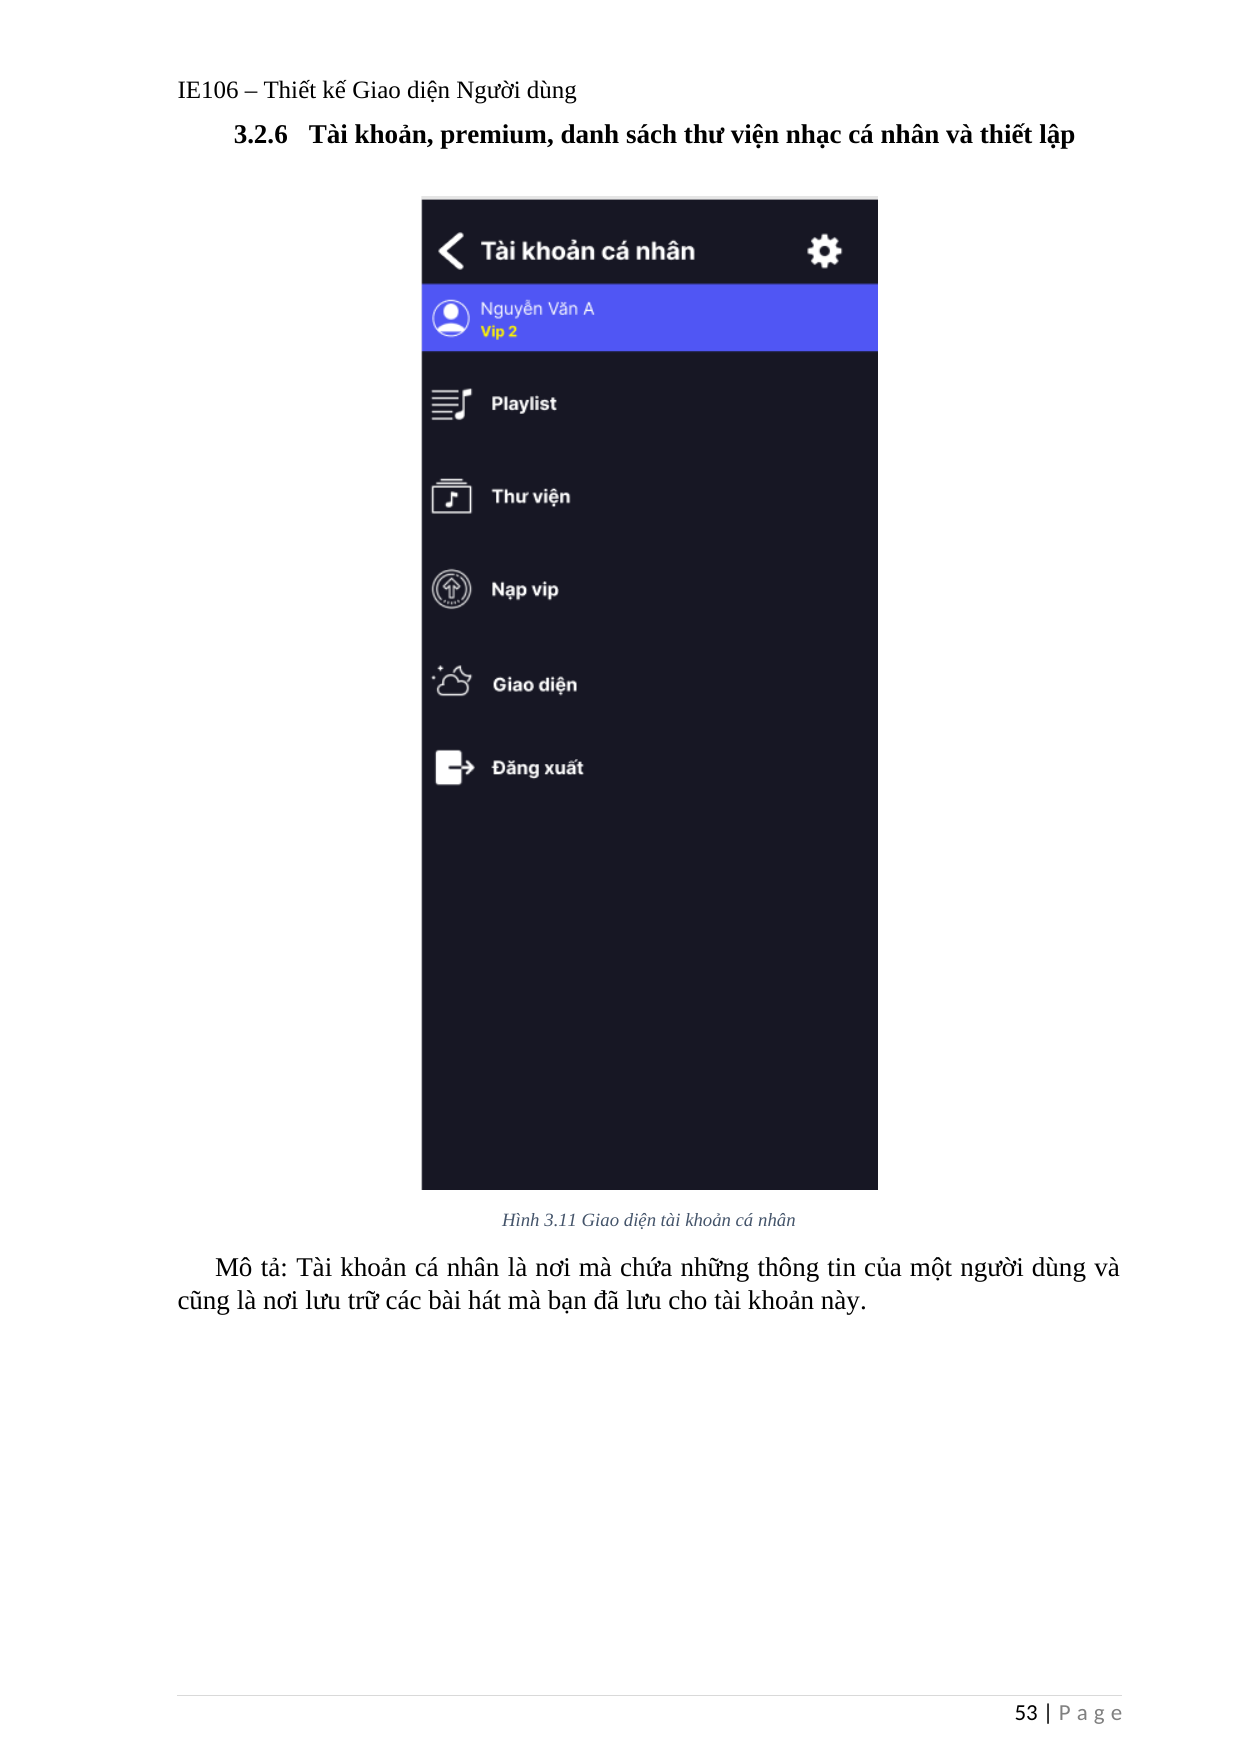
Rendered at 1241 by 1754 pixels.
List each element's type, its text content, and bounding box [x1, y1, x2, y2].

subtitle Tài khoản, premium, danh sách thư viện nhạc cá nhân và thiết lập [233, 118, 1122, 149]
text Mô tả: Tài khoản cá nhân là nơi mà chứa những thông tin của một người dùng và cũng là nơi lưu trữ các bài hát mà bạn đã lưu cho tài khoản này. [177, 1251, 1122, 1316]
picture [421, 196, 878, 1190]
text Hình 3.11 Giao diện tài khoản cá nhân [177, 1208, 1122, 1230]
